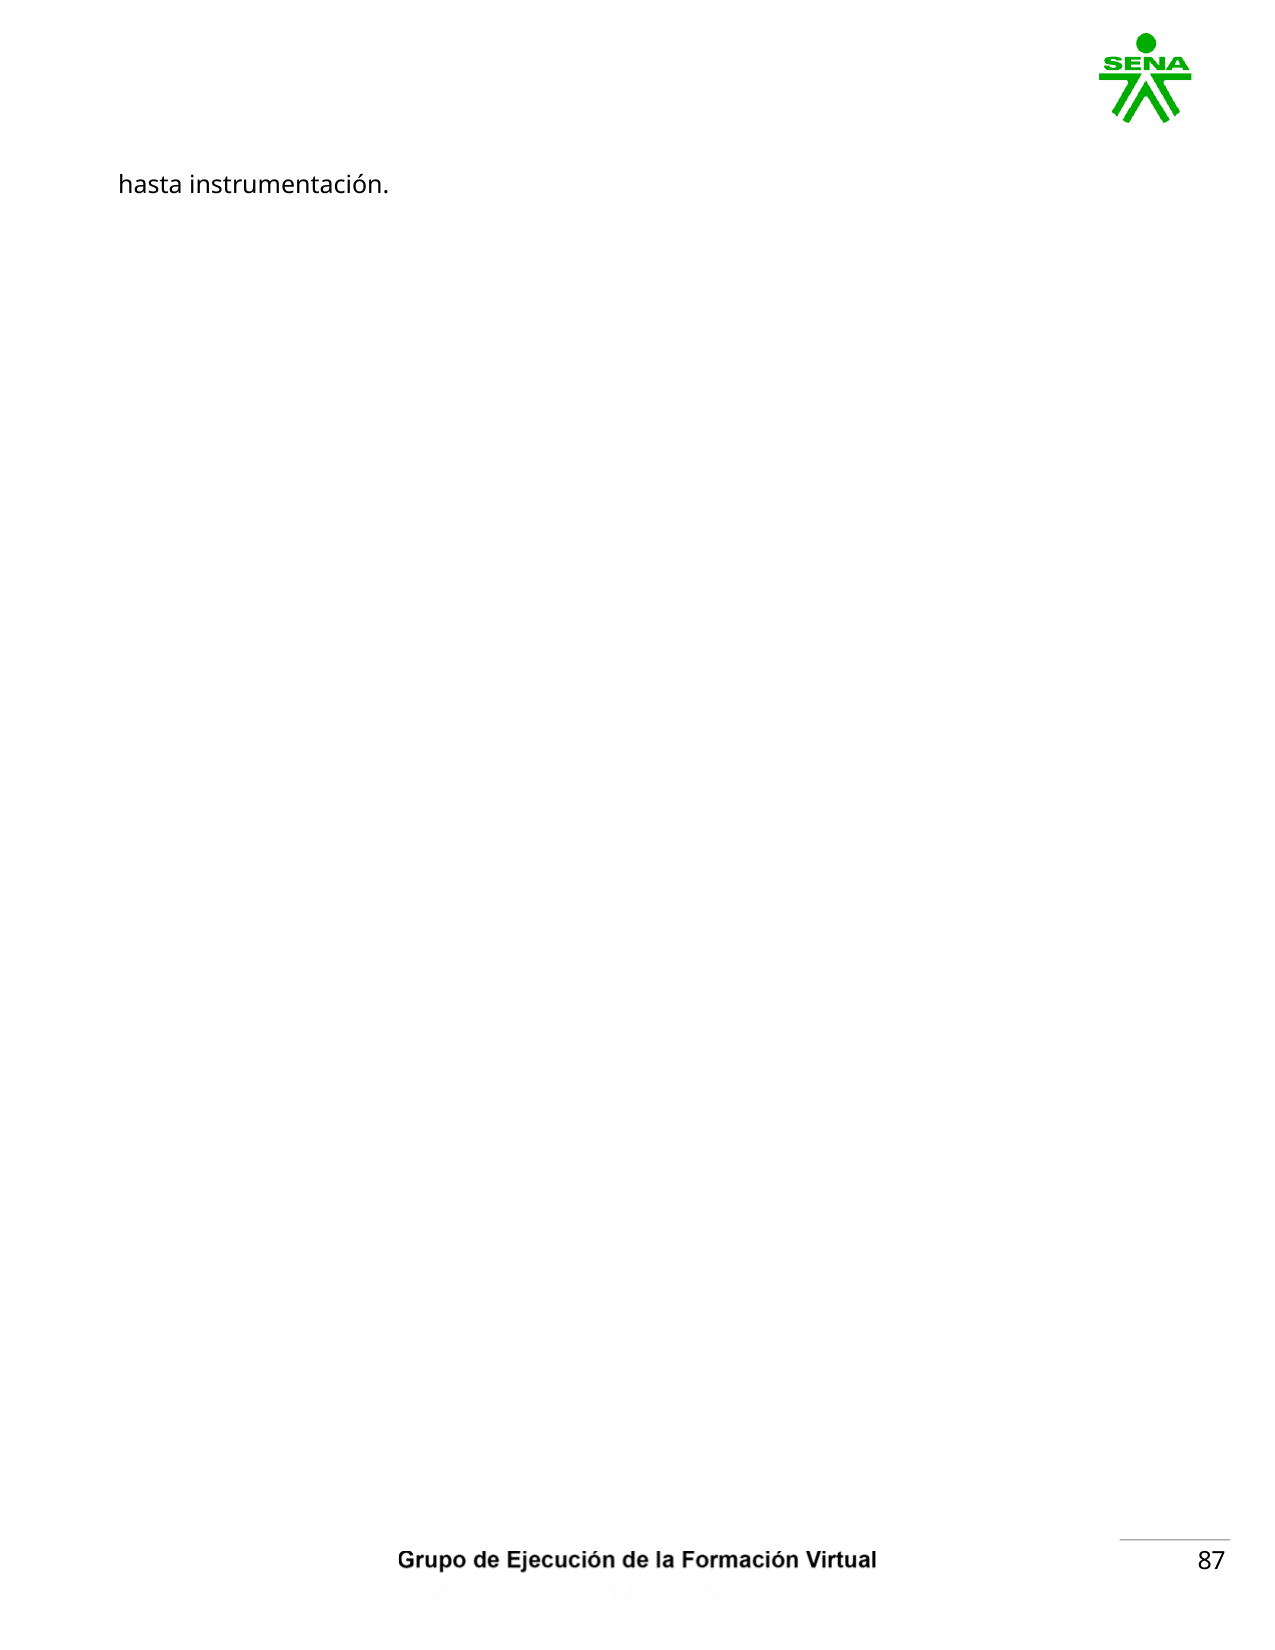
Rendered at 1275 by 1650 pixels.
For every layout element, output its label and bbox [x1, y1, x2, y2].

picture [1099, 33, 1192, 123]
text [118, 167, 1152, 201]
picture [398, 1551, 876, 1611]
